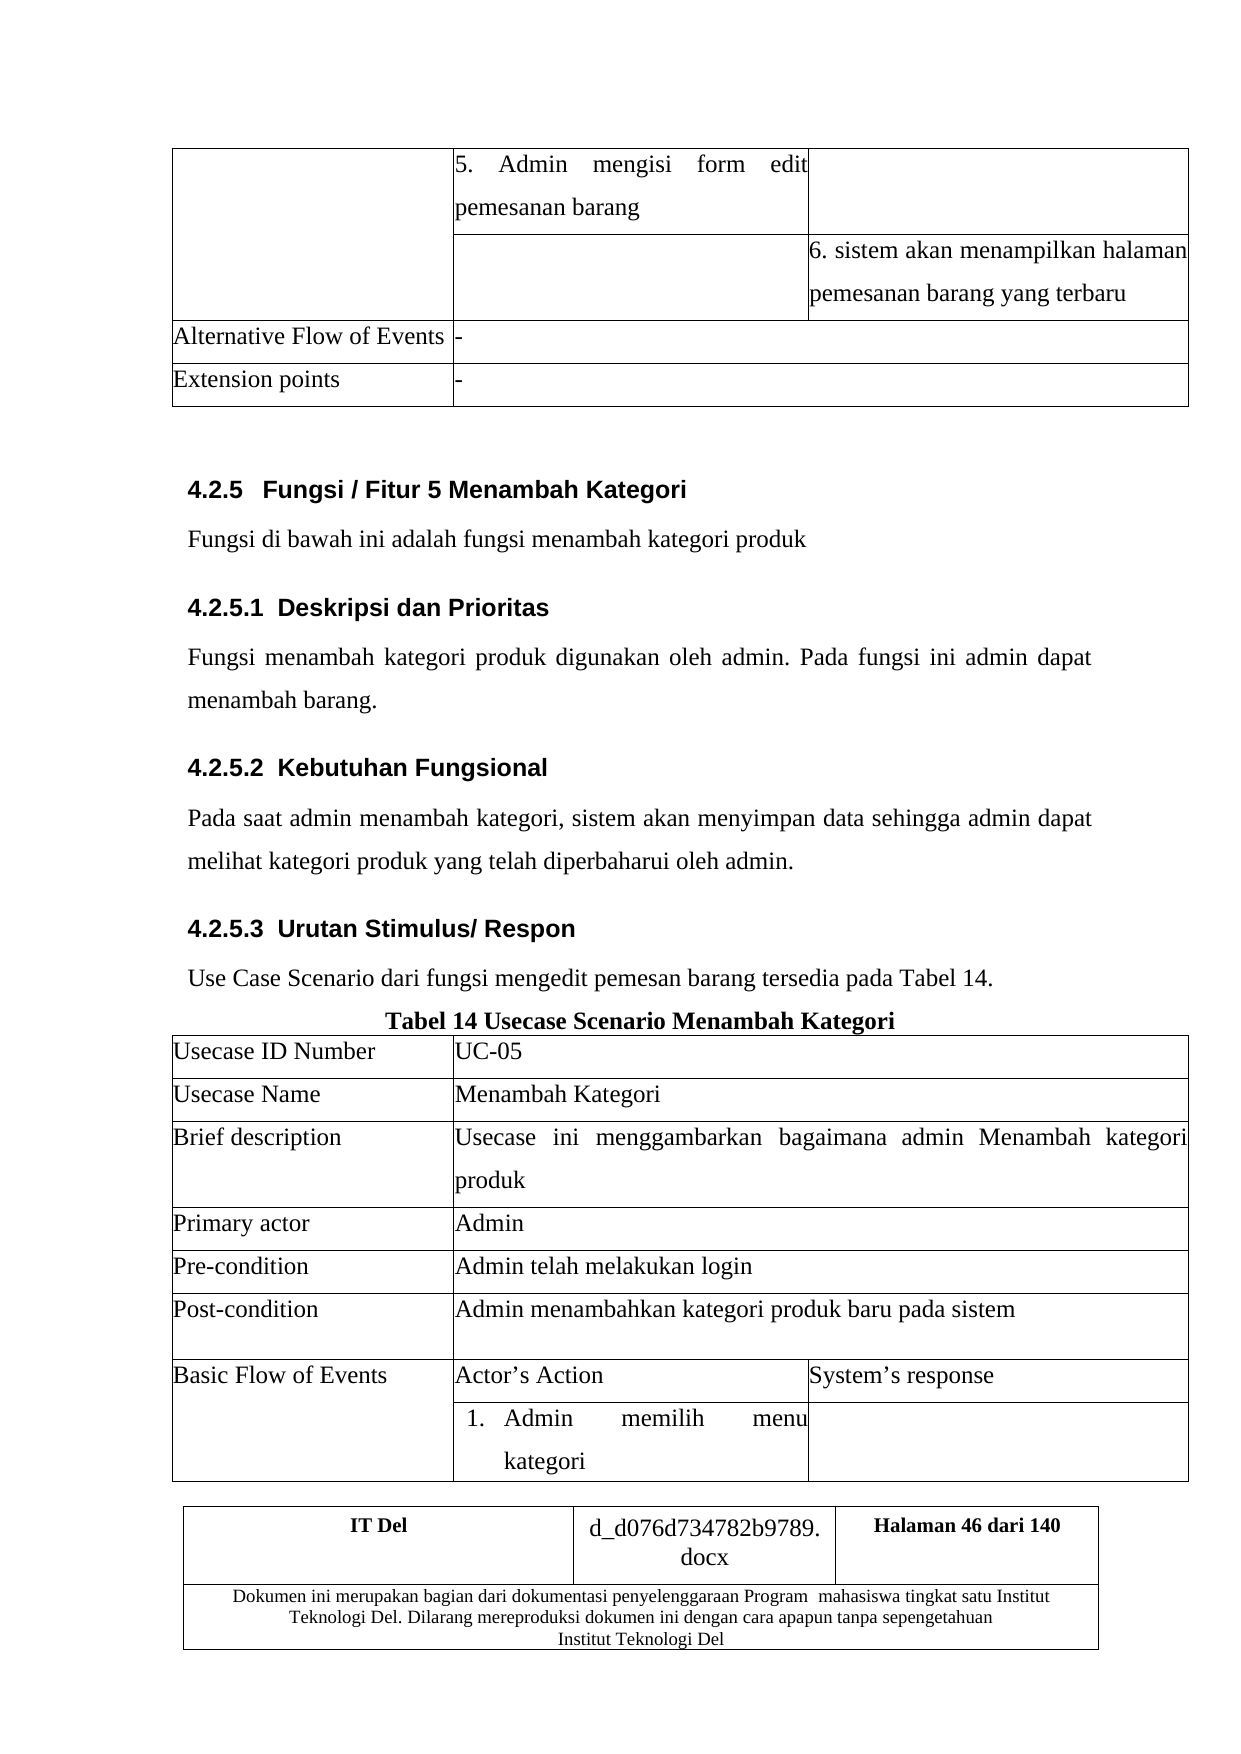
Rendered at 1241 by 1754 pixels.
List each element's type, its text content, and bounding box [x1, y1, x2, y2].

table_cell [454, 235, 808, 320]
text Use Case Scenario dari fungsi mengedit pemesan barang tersedia pada Tabel 14. [187, 963, 1092, 992]
table_cell Basic Flow of Events [173, 1360, 453, 1481]
table_cell Primary actor [173, 1208, 453, 1250]
table_cell Menambah Kategori [454, 1079, 1188, 1121]
subtitle Kebutuhan Fungsional [187, 753, 1092, 782]
table_cell Admin telah melakukan login [454, 1251, 1188, 1293]
subtitle Urutan Stimulus/ Respon [187, 914, 1092, 943]
table_cell Actor’s Action [454, 1360, 808, 1402]
text Pada saat admin menambah kategori, sistem akan menyimpan data sehingga admin dapat melihat kategori produk yang telah diperbaharui oleh admin. [187, 803, 1092, 874]
table_header Usecase ID Number [173, 1036, 453, 1078]
table_cell 5. Admin mengisi form edit pemesanan barang [454, 149, 808, 234]
table_cell Extension points [173, 364, 453, 406]
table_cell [454, 1403, 808, 1481]
table_cell Brief description [173, 1122, 453, 1207]
table_cell [809, 149, 1188, 234]
text Fungsi di bawah ini adalah fungsi menambah kategori produk [187, 524, 1092, 553]
table_cell - [454, 321, 1188, 363]
text Fungsi menambah kategori produk digunakan oleh admin. Pada fungsi ini admin dapat menambah barang. [187, 642, 1092, 714]
table_cell Admin menambahkan kategori produk baru pada sistem [454, 1294, 1188, 1359]
table_cell Alternative Flow of Events [173, 321, 453, 363]
table_cell System’s response [809, 1360, 1188, 1402]
table_cell Usecase Name [173, 1079, 453, 1121]
table_cell Usecase ini menggambarkan bagaimana admin Menambah kategori produk [454, 1122, 1188, 1207]
table_header UC-05 [454, 1036, 1188, 1078]
table_cell Pre-condition [173, 1251, 453, 1293]
table_cell Post-condition [173, 1294, 453, 1359]
subtitle Fungsi / Fitur 5 Menambah Kategori [187, 475, 1092, 504]
table_cell - [454, 364, 1188, 406]
table_cell 6. sistem akan menampilkan halaman pemesanan barang yang terbaru [809, 235, 1188, 320]
text Tabel 14 Usecase Scenario Menambah Kategori [187, 1006, 1092, 1035]
table_cell Admin [454, 1208, 1188, 1250]
subtitle Deskripsi dan Prioritas [187, 593, 1092, 621]
table_cell [809, 1403, 1188, 1481]
